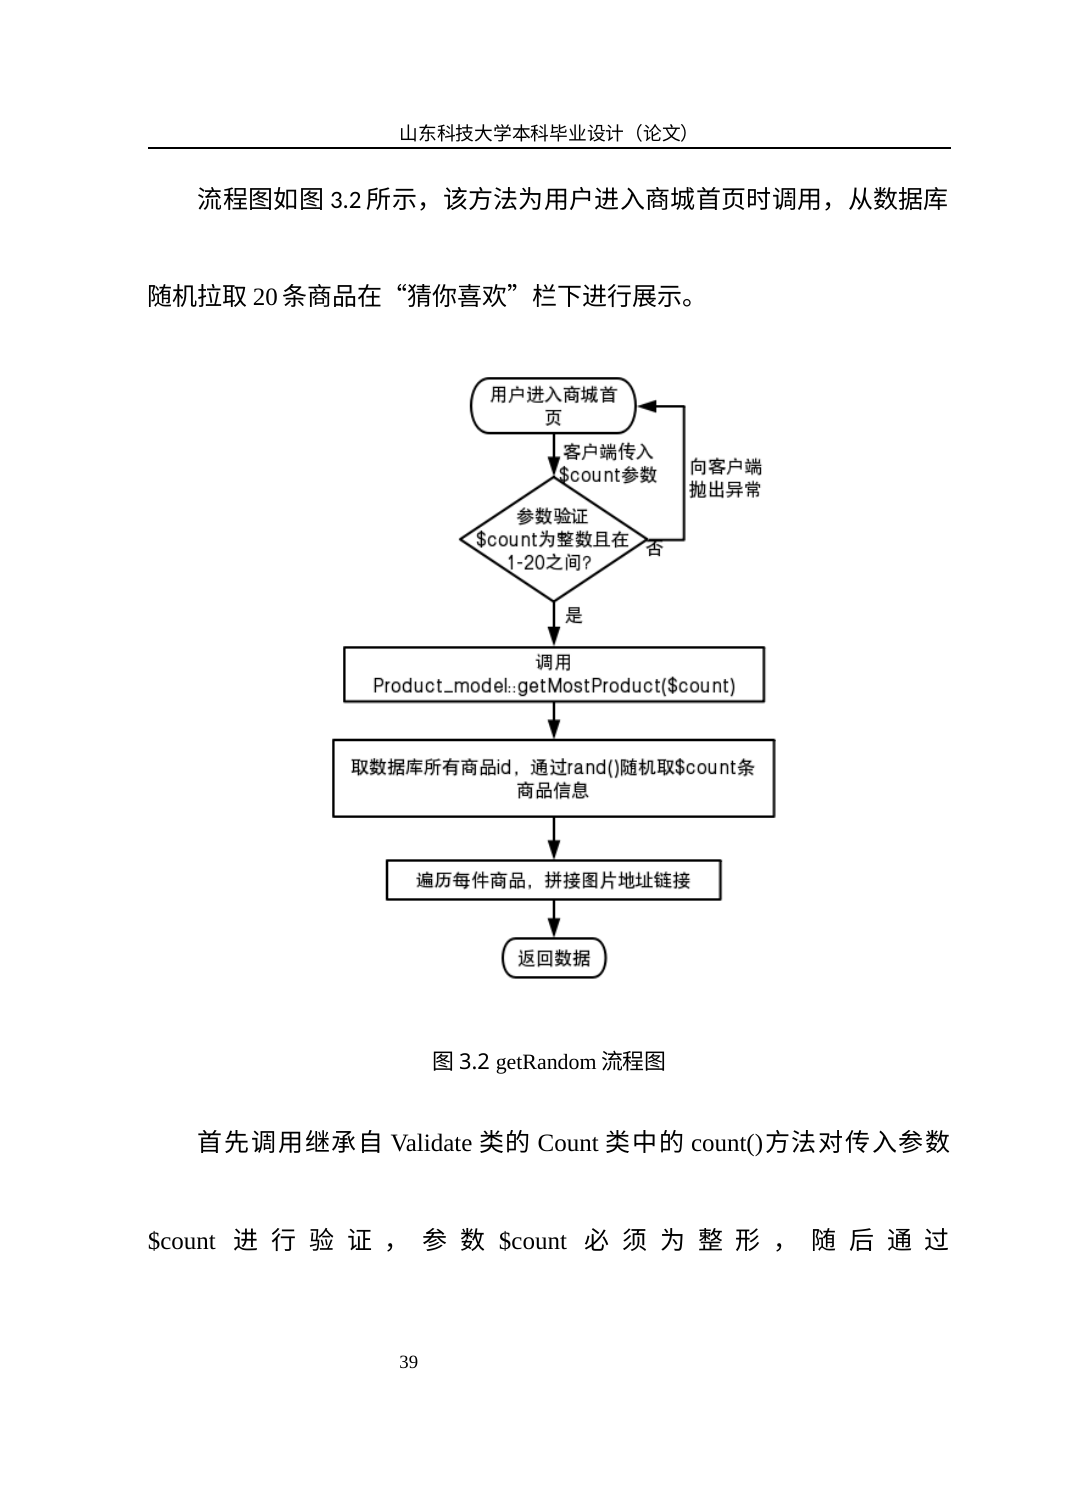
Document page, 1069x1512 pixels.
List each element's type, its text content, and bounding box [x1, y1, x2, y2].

text 图 3.2 getRandom流程图 [148, 1044, 951, 1076]
text 流程图如图3.2所示，该方法为用户进入商城首页时调用，从数据库随机拉取20条商品在“猜你喜欢”栏下进行展示。 [148, 165, 951, 327]
picture [275, 362, 824, 997]
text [148, 1108, 951, 1271]
